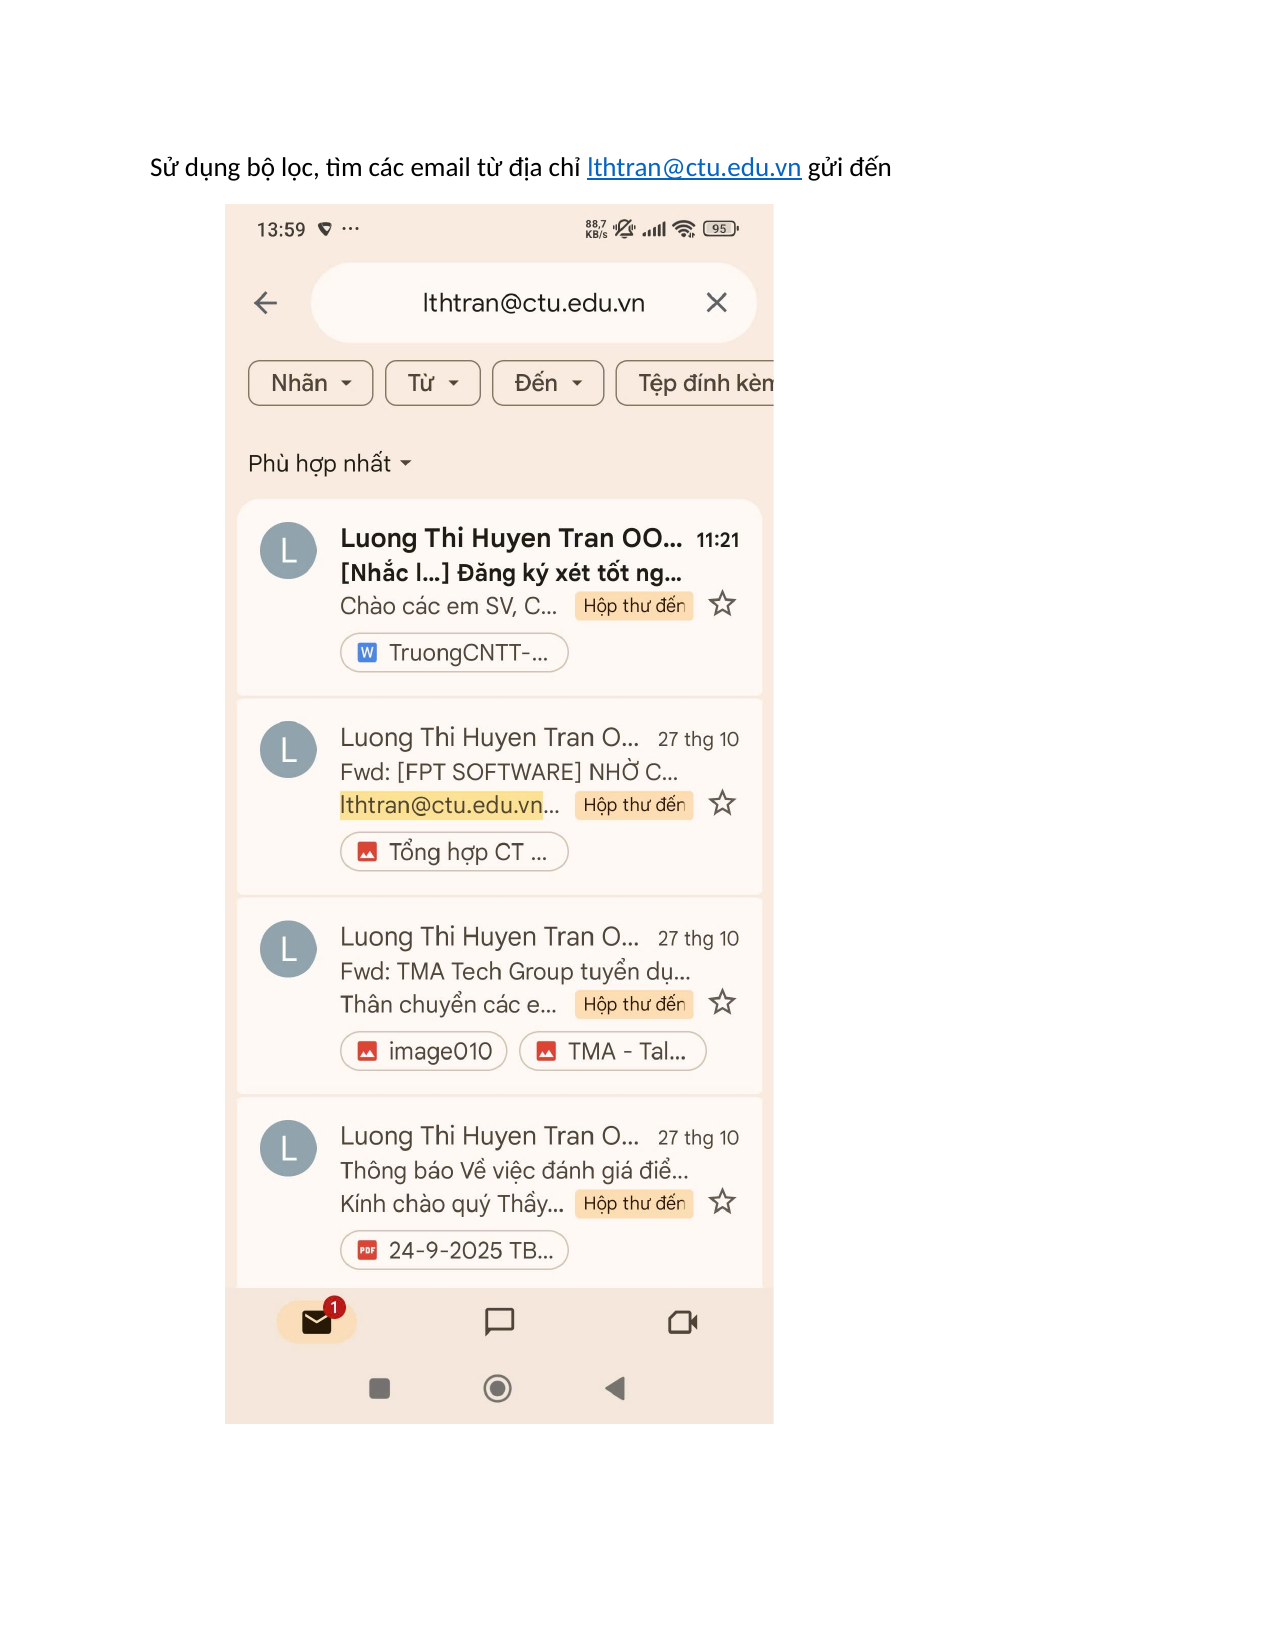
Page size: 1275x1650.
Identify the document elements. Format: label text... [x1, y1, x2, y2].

picture [225, 204, 774, 1424]
text Sử dụng bộ lọc, tìm các email từ địa chỉ lthtran@ctu.edu.vn gửi đến [150, 150, 1125, 183]
